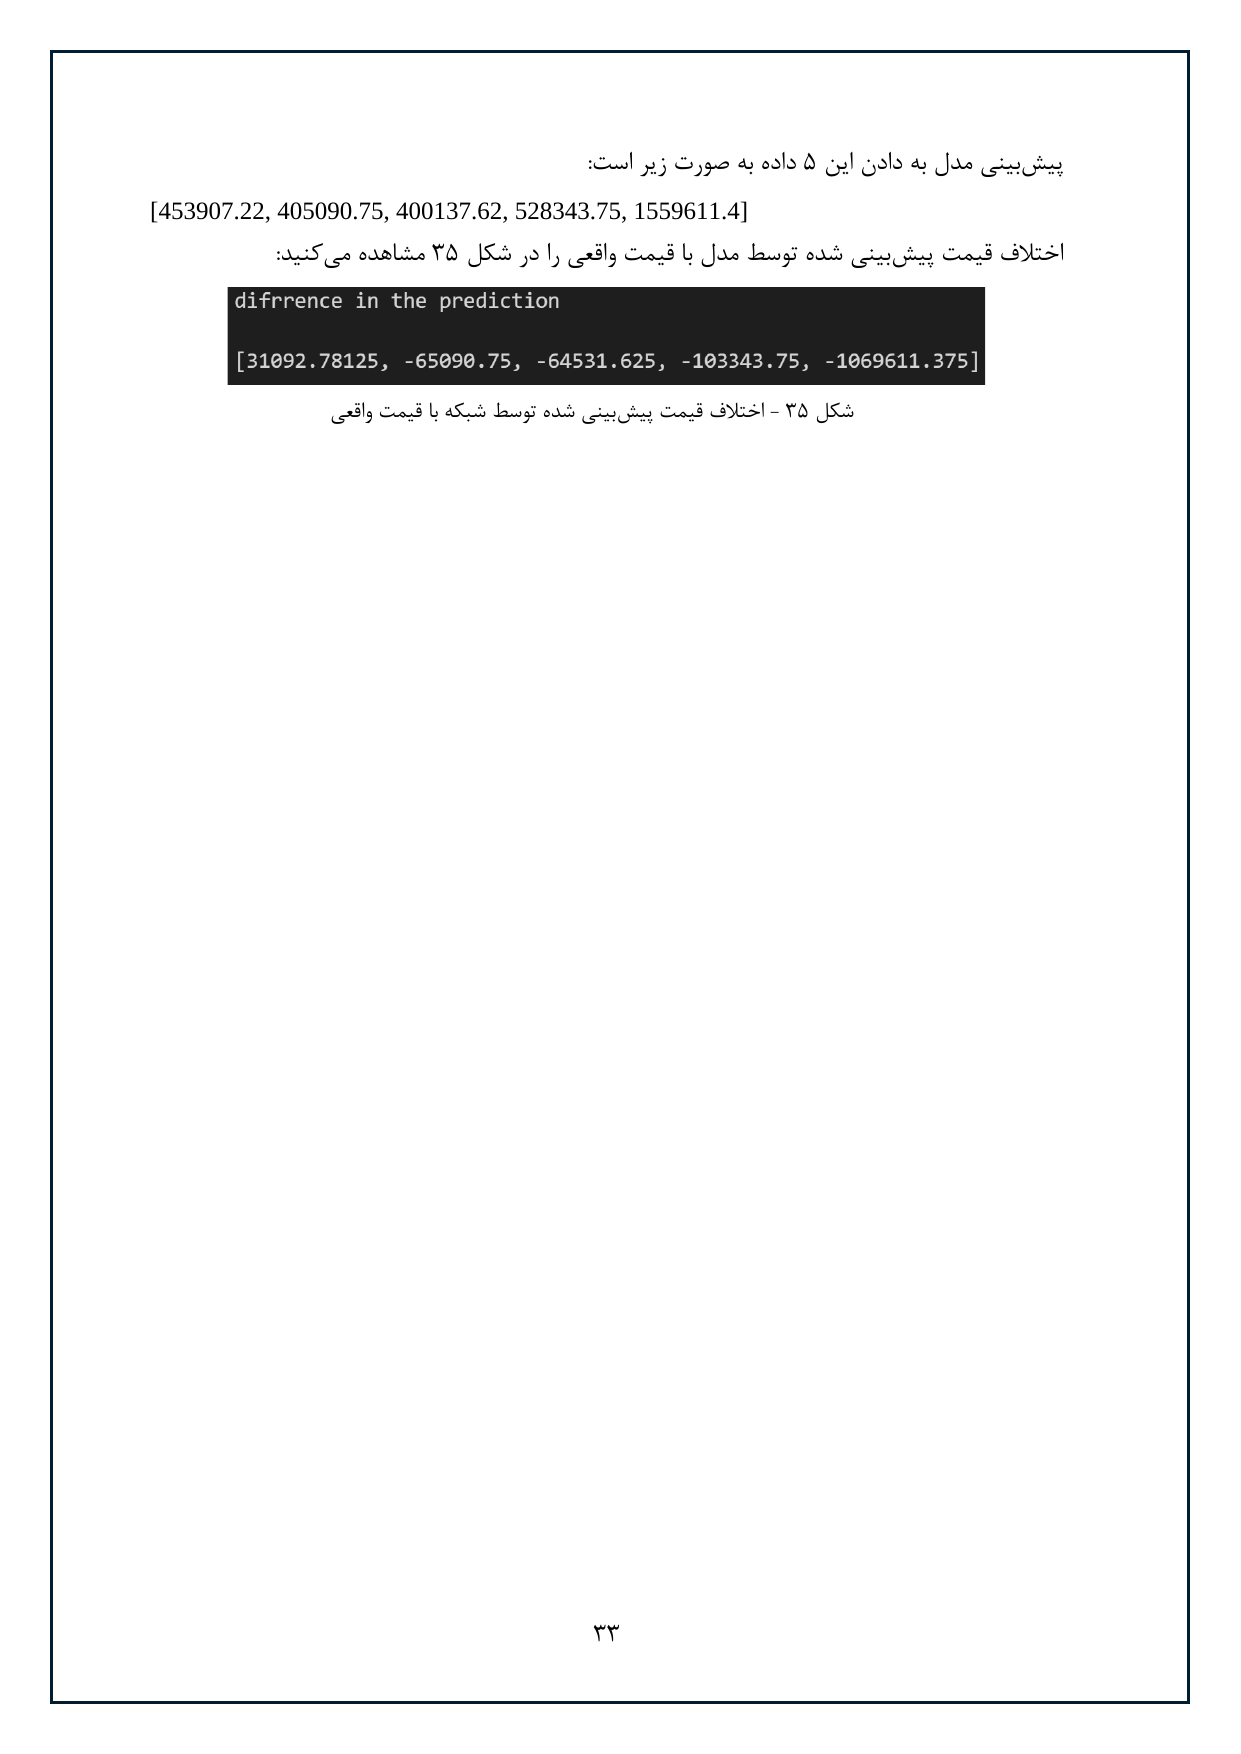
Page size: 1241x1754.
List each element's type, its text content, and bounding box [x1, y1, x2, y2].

text اختلاف قیمت پیش‌بینی شده توسط مدل با قیمت واقعی را در شکل 35 مشاهده می‌کنید: [150, 242, 1063, 271]
text پیش‌بینی مدل به دادن این ۵ داده به صورت زیر است: [150, 150, 1063, 179]
picture [227, 287, 986, 385]
text شکل 35 - اختلاف قیمت پیش‌بینی شده توسط شبکه با قیمت واقعی [150, 401, 1063, 426]
text [453907.22, 405090.75, 400137.62, 528343.75, 1559611.4] [150, 196, 1063, 225]
